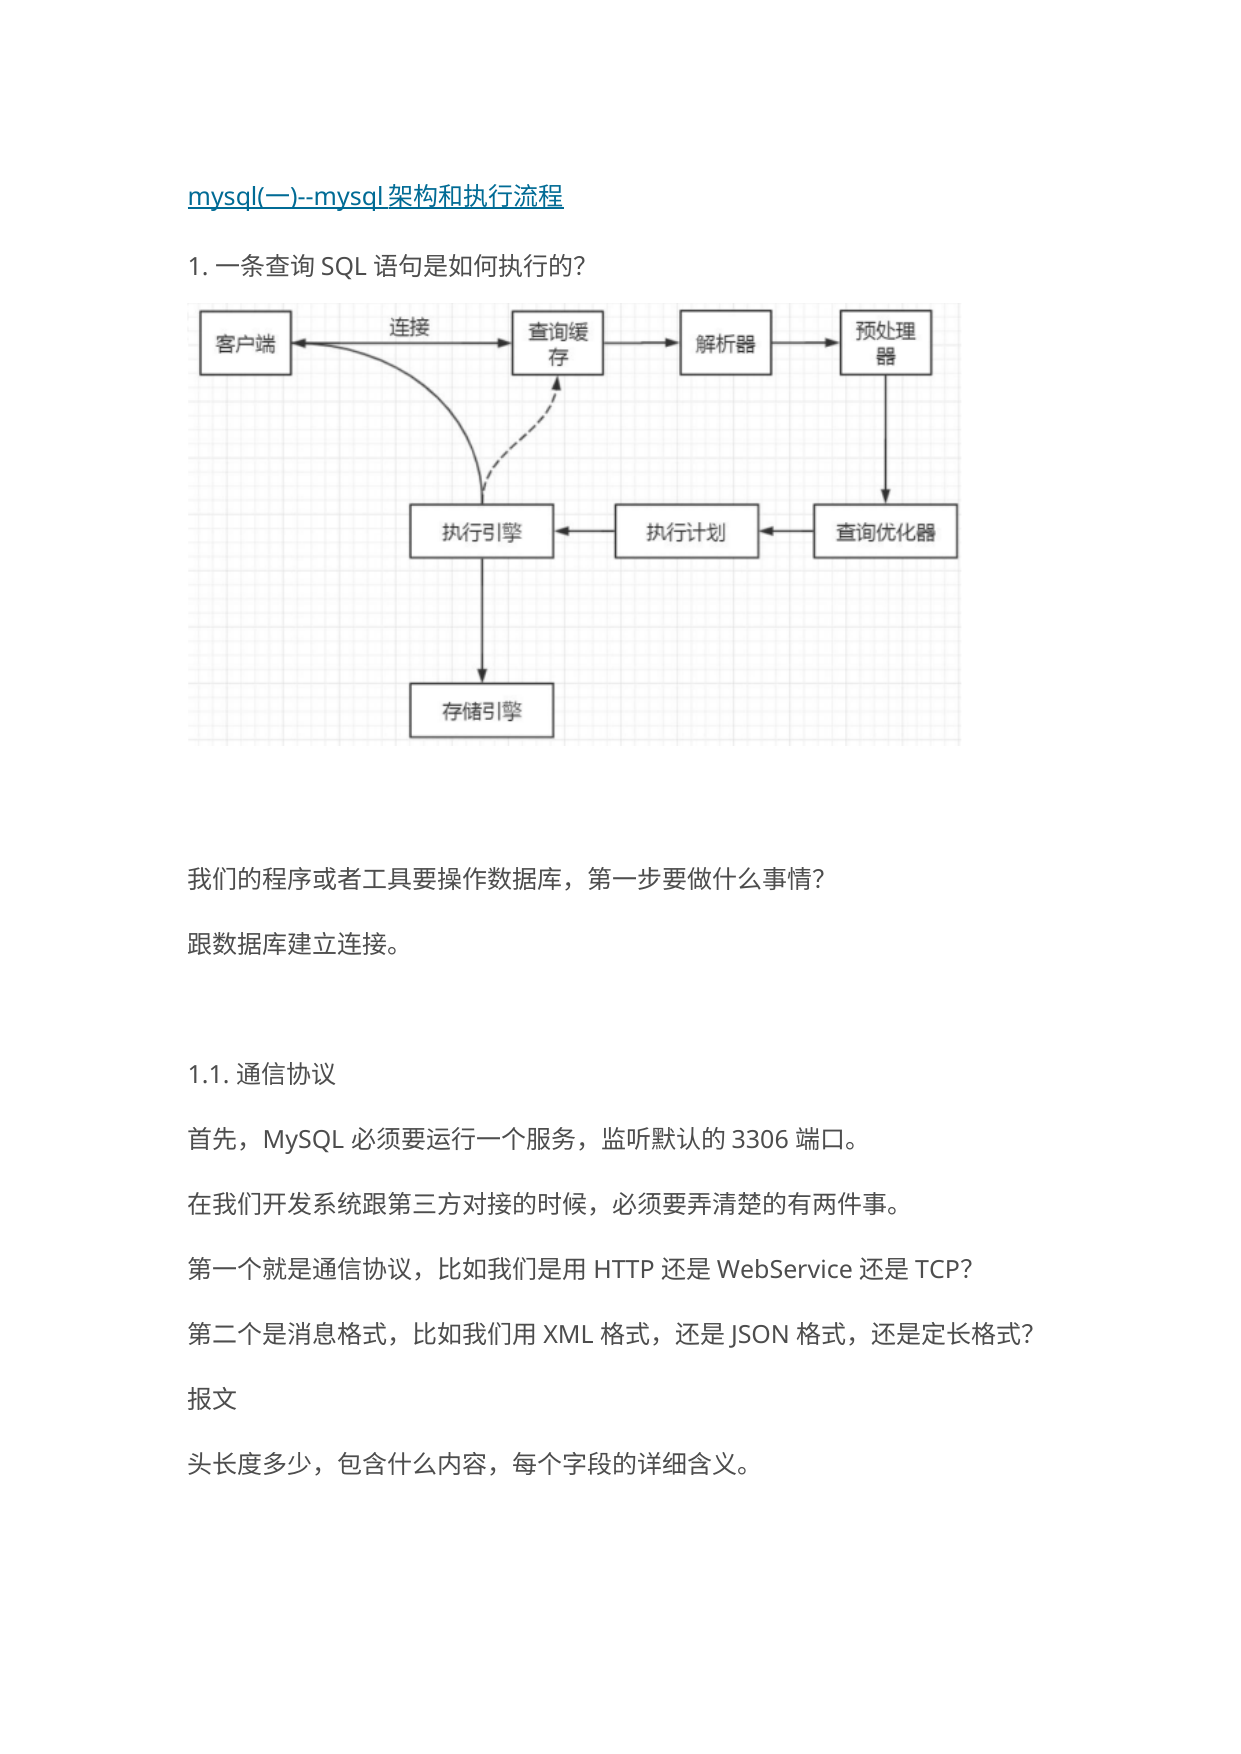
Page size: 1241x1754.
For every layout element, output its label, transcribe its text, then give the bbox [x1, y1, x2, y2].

text mysql(一)--mysql架构和执行流程 [187, 162, 1053, 227]
text 第二个是消息格式，比如我们用 XML 格式，还是 JSON 格式，还是定长格式？报文 [187, 1300, 1053, 1430]
text 1.1. 通信协议 [187, 1040, 1053, 1105]
text 我们的程序或者工具要操作数据库，第一步要做什么事情？ [187, 845, 1053, 910]
text 在我们开发系统跟第三方对接的时候，必须要弄清楚的有两件事。 [187, 1170, 1053, 1235]
text 首先，MySQL 必须要运行一个服务，监听默认的 3306 端口。 [187, 1105, 1053, 1170]
text 头长度多少，包含什么内容，每个字段的详细含义。 [187, 1430, 1053, 1495]
text 跟数据库建立连接。 [187, 910, 1053, 975]
text 1. 一条查询 SQL 语句是如何执行的？ [187, 232, 1053, 297]
picture [187, 303, 962, 746]
text 第一个就是通信协议，比如我们是用 HTTP 还是 WebService 还是 TCP？ [187, 1235, 1053, 1300]
